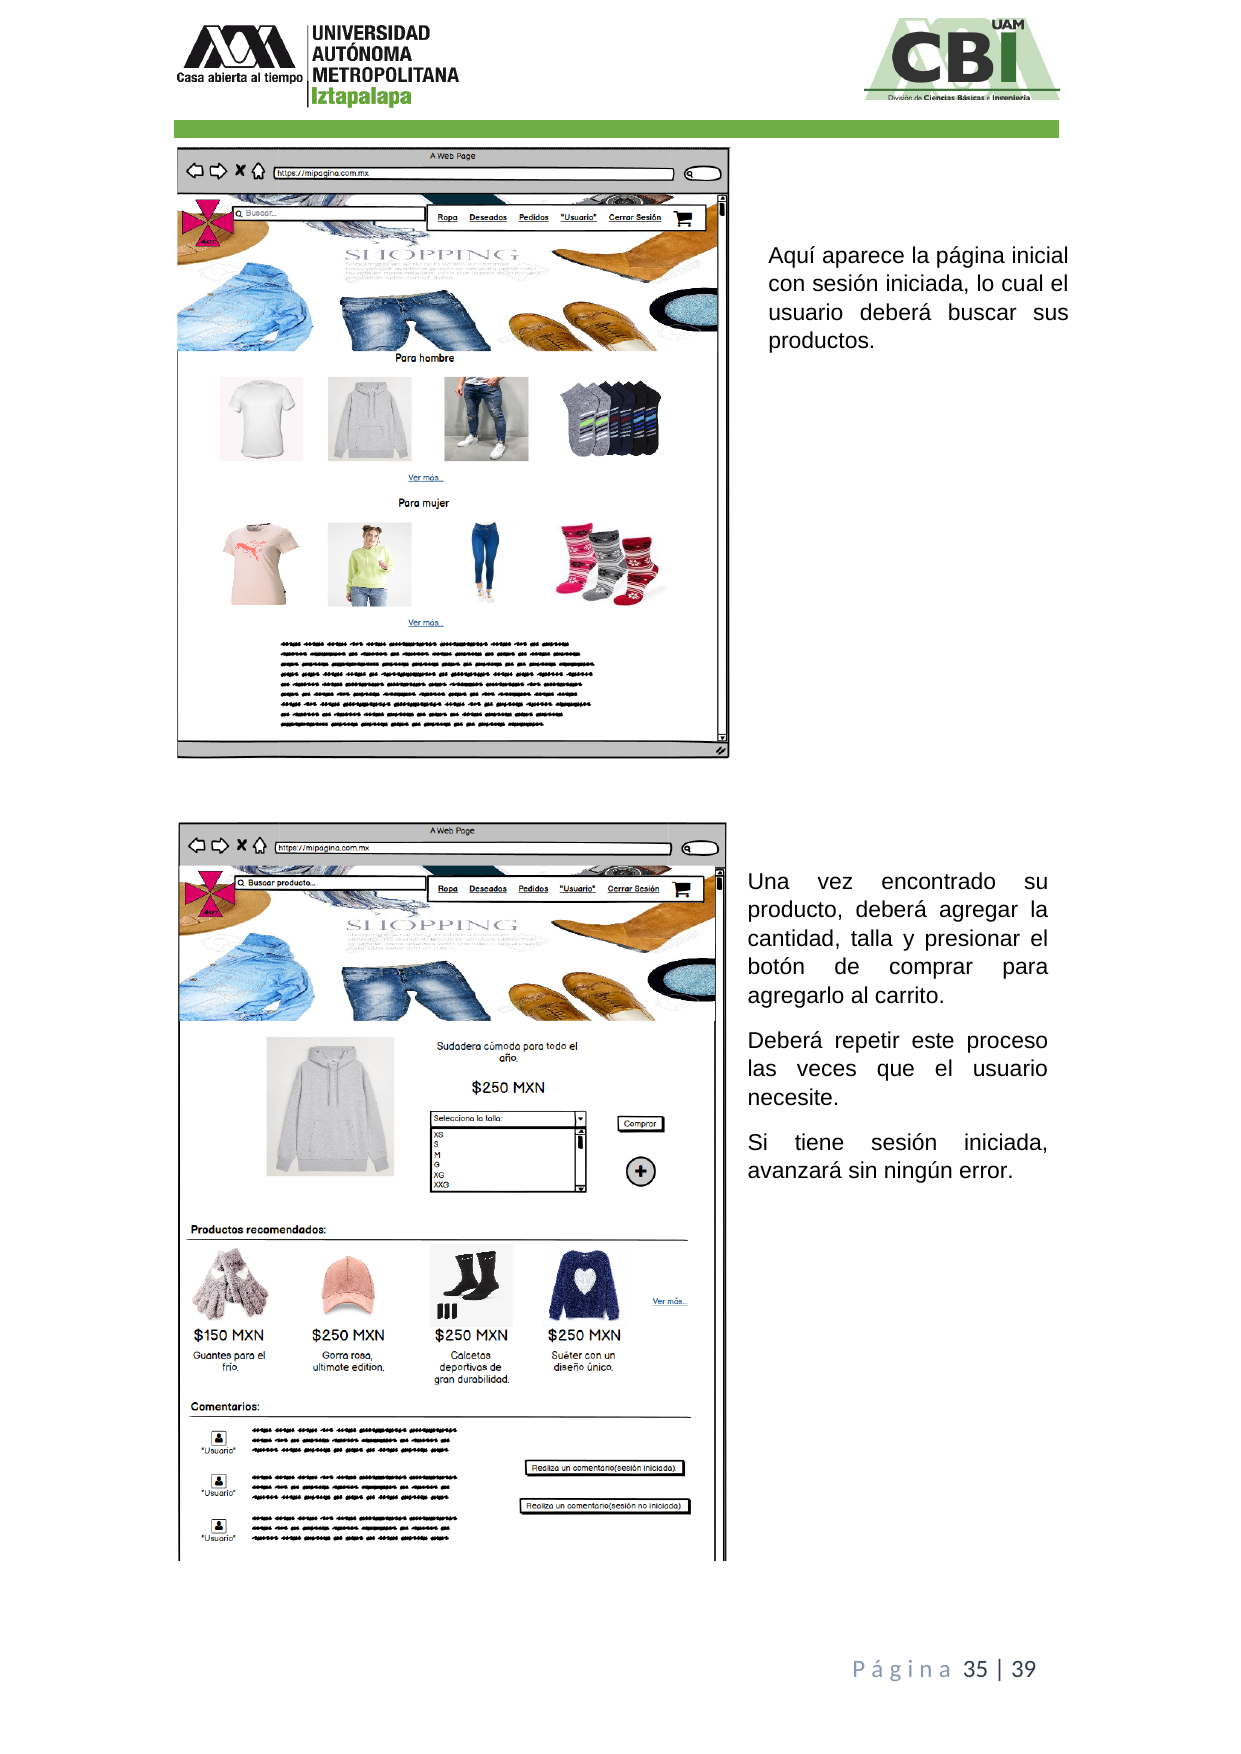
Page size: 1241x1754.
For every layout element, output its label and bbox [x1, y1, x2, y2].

picture [177, 147, 731, 759]
picture [177, 25, 459, 109]
picture [177, 822, 728, 1561]
picture [863, 18, 1060, 100]
